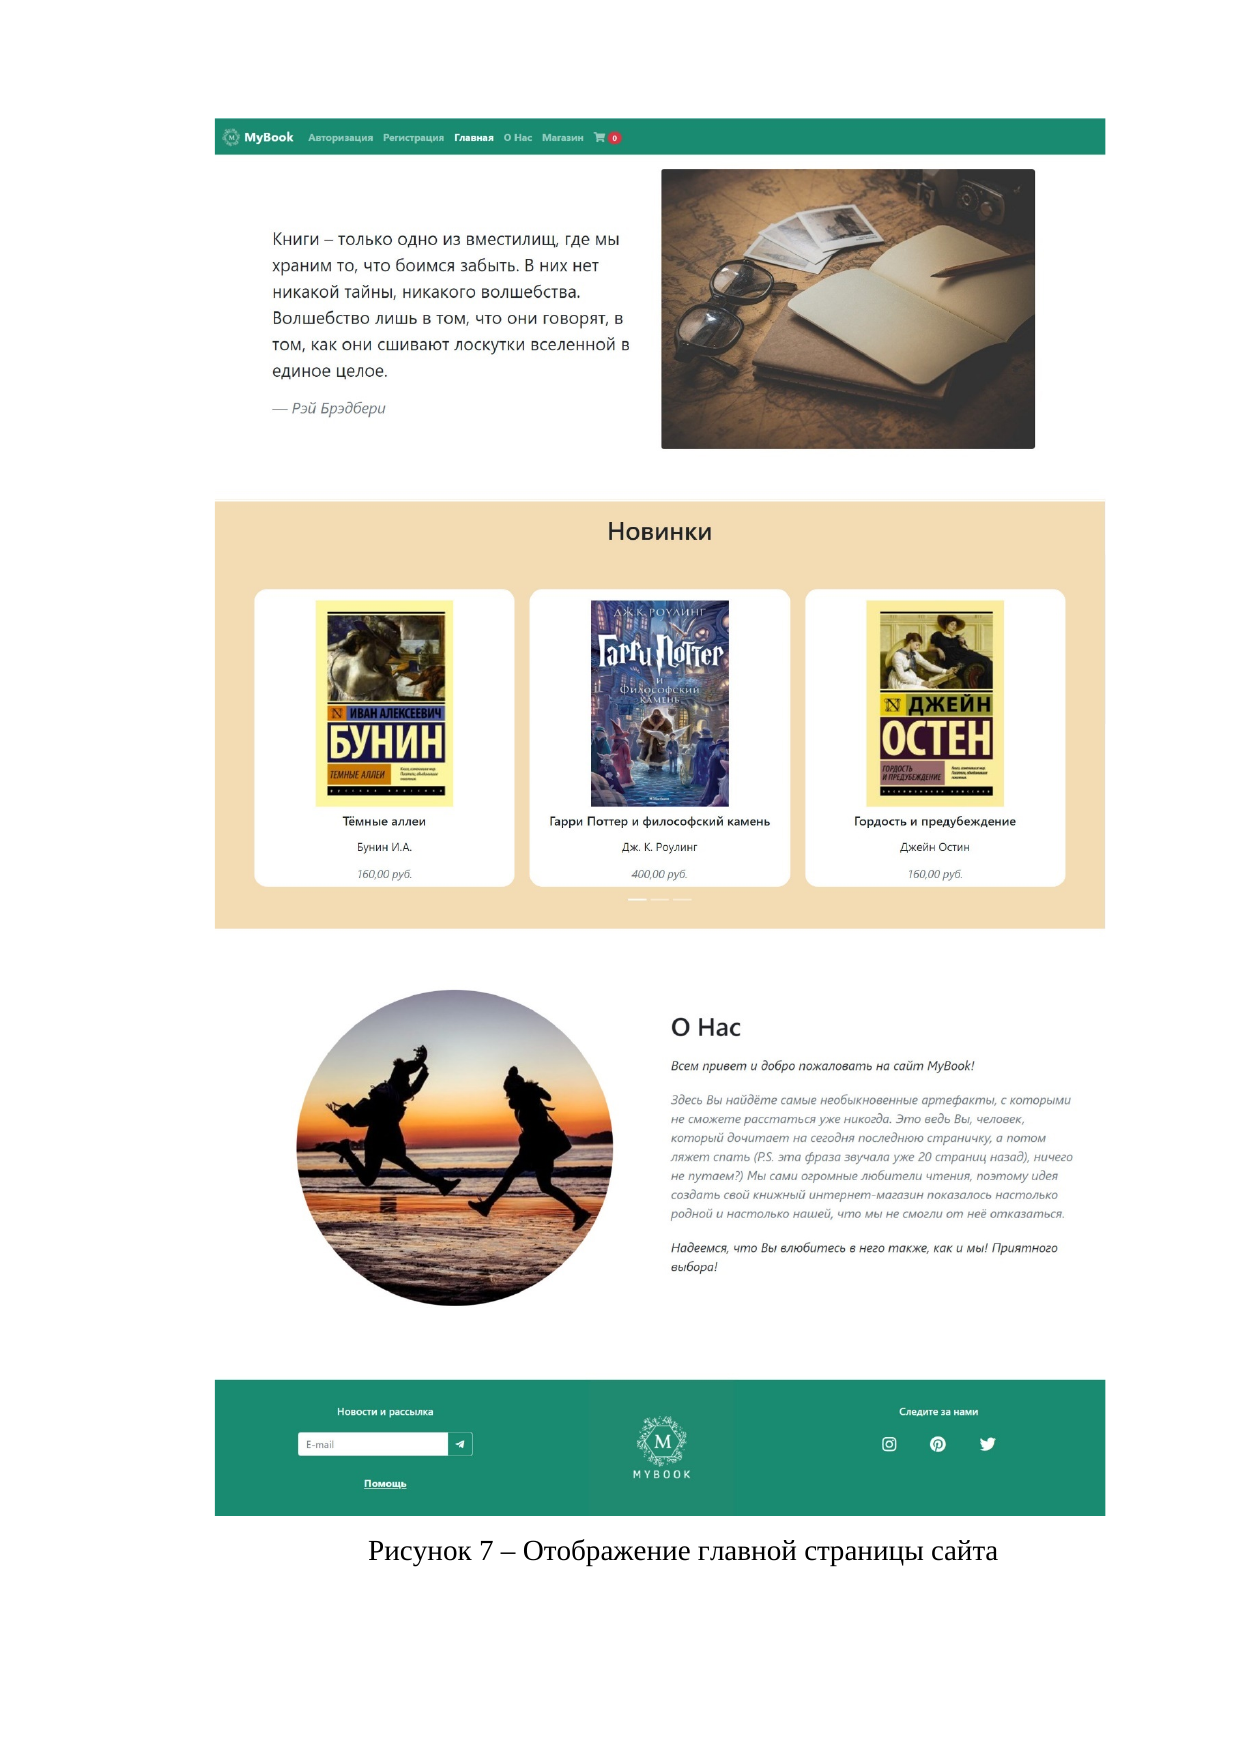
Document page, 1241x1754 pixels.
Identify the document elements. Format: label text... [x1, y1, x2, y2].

text Рисунок 7 – Отображение главной страницы сайта [177, 1533, 1152, 1566]
picture [214, 118, 1106, 1516]
